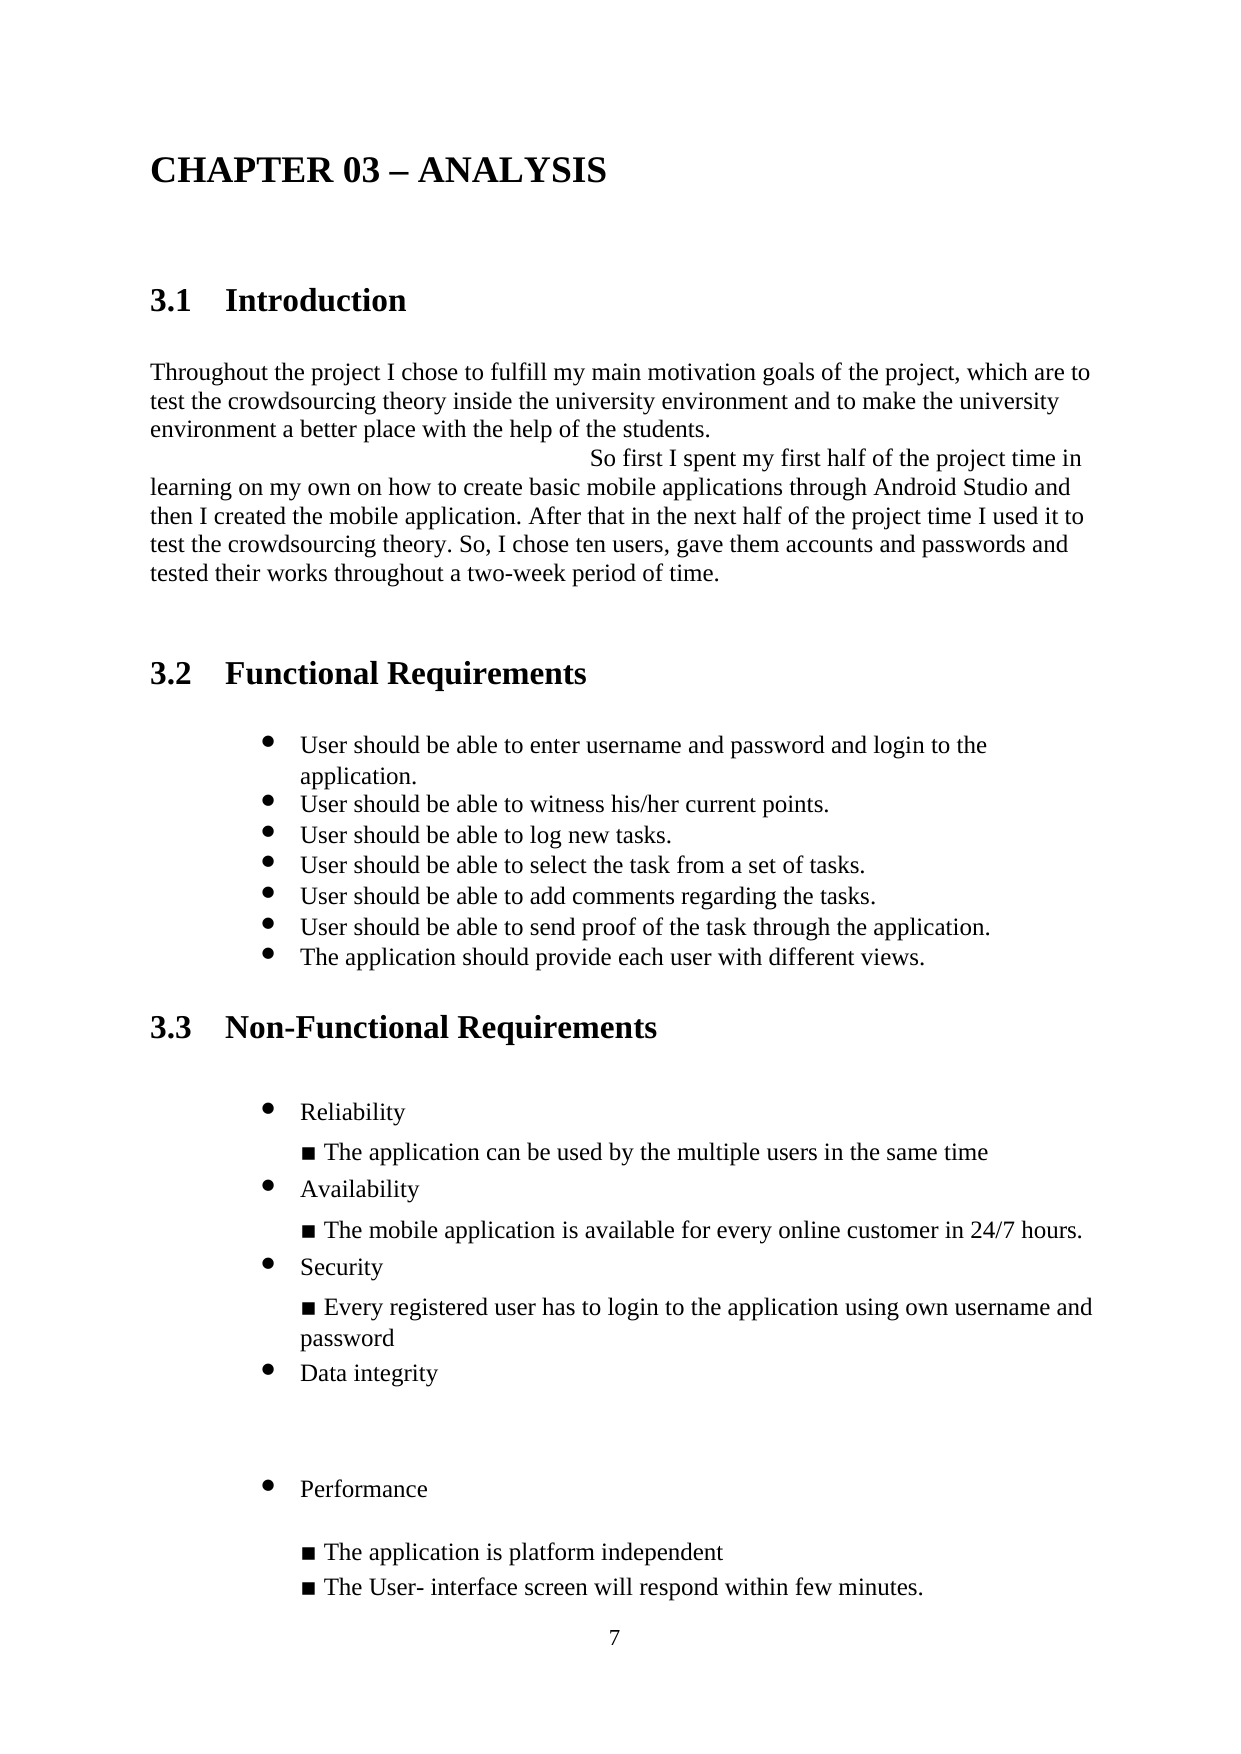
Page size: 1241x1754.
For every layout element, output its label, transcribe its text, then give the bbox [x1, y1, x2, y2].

subtitle User should be able to send proof of the task through the application. [262, 912, 1103, 942]
list ▪ The application is platform independent ▪ The User- interface screen will respond within few minutes. [300, 1534, 1103, 1602]
subtitle Functional Requirements [150, 653, 1103, 692]
subtitle ▪ The application can be used by the multiple users in the same time [300, 1134, 1103, 1168]
subtitle User should be able to witness his/her current points. [262, 789, 1103, 820]
subtitle Security [262, 1252, 1103, 1282]
subtitle User should be able to log new tasks. [262, 820, 1103, 851]
subtitle Performance [262, 1474, 1103, 1505]
subtitle Availability [262, 1174, 1103, 1205]
subtitle Non-Functional Requirements [150, 1008, 1103, 1046]
subtitle Data integrity [262, 1358, 1103, 1388]
subtitle CHAPTER 03 – ANALYSIS [150, 148, 1103, 191]
subtitle The application should provide each user with different views. [262, 942, 1103, 973]
subtitle User should be able to enter username and password and login to the application. [262, 730, 1103, 789]
subtitle Throughout the project I chose to fulfill my main motivation goals of the project, which are to test the crowdsourcing theory inside the university environment and to make the university environment a better place with the help of the students. [150, 357, 1103, 443]
subtitle Introduction [150, 280, 1103, 319]
subtitle User should be able to add comments regarding the tasks. [262, 881, 1103, 912]
subtitle ▪ The mobile application is available for every online customer in 24/7 hours. [300, 1211, 1103, 1245]
subtitle ▪ Every registered user has to login to the application using own username and password [300, 1288, 1103, 1351]
subtitle User should be able to select the task from a set of tasks. [262, 851, 1103, 881]
subtitle So first I spent my first half of the project time in learning on my own on how to create basic mobile applications through Android Studio and then I created the mobile application. After that in the next half of the project time I used it to test the crowdsourcing theory. So, I chose ten users, gave them accounts and passwords and tested their works throughout a two-week period of time. [150, 443, 1103, 587]
subtitle Reliability [262, 1097, 1103, 1128]
